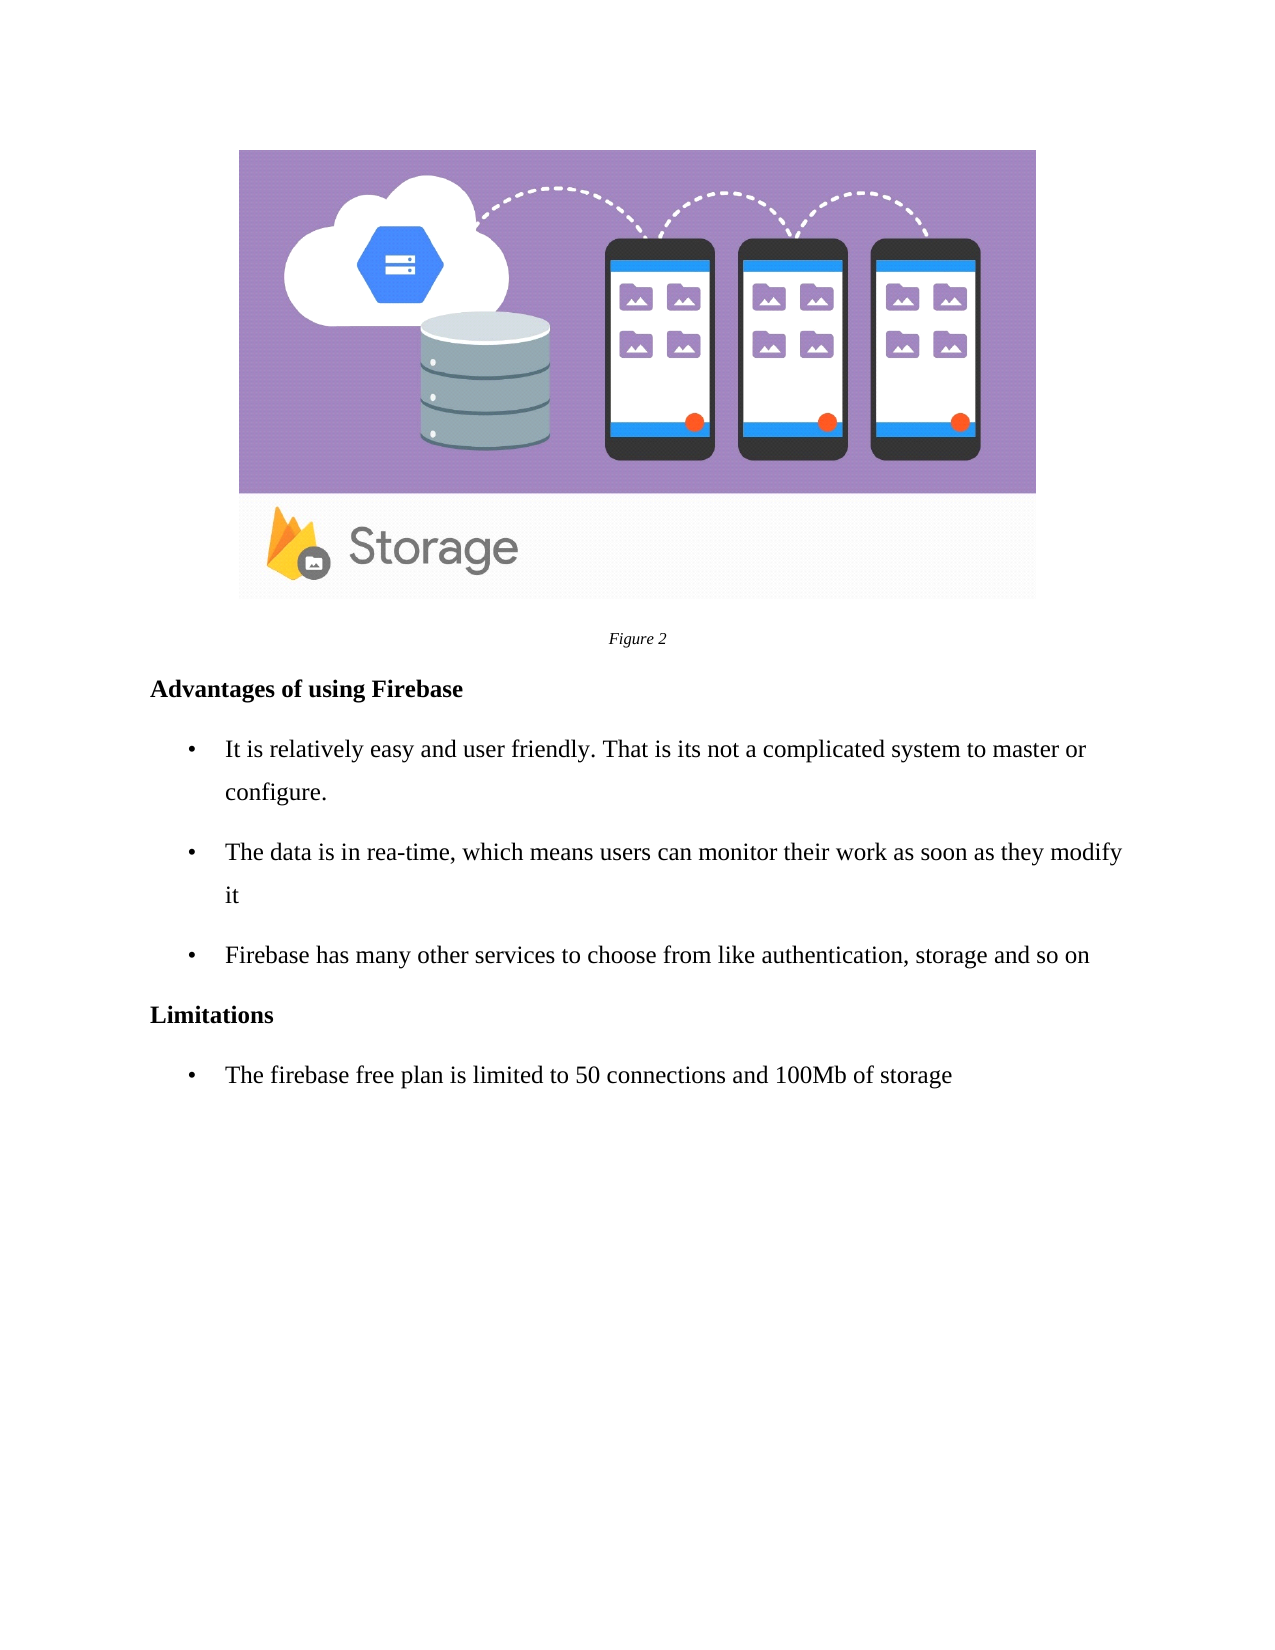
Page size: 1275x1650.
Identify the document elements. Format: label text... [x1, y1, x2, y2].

picture [239, 150, 1036, 599]
list The data is in rea-time, which means users can monitor their work as soon as they modify it [187, 837, 1125, 909]
text Limitations [150, 1000, 1125, 1029]
list Firebase has many other services to choose from like authentication, storage and so on [187, 940, 1125, 969]
list The firebase free plan is limited to 50 connections and 100Mb of storage [187, 1060, 1125, 1088]
list It is relatively easy and user friendly. That is its not a complicated system to master or configure. [187, 734, 1125, 806]
text Figure 2 [150, 629, 1125, 648]
text Advantages of using Firebase [150, 674, 1125, 703]
